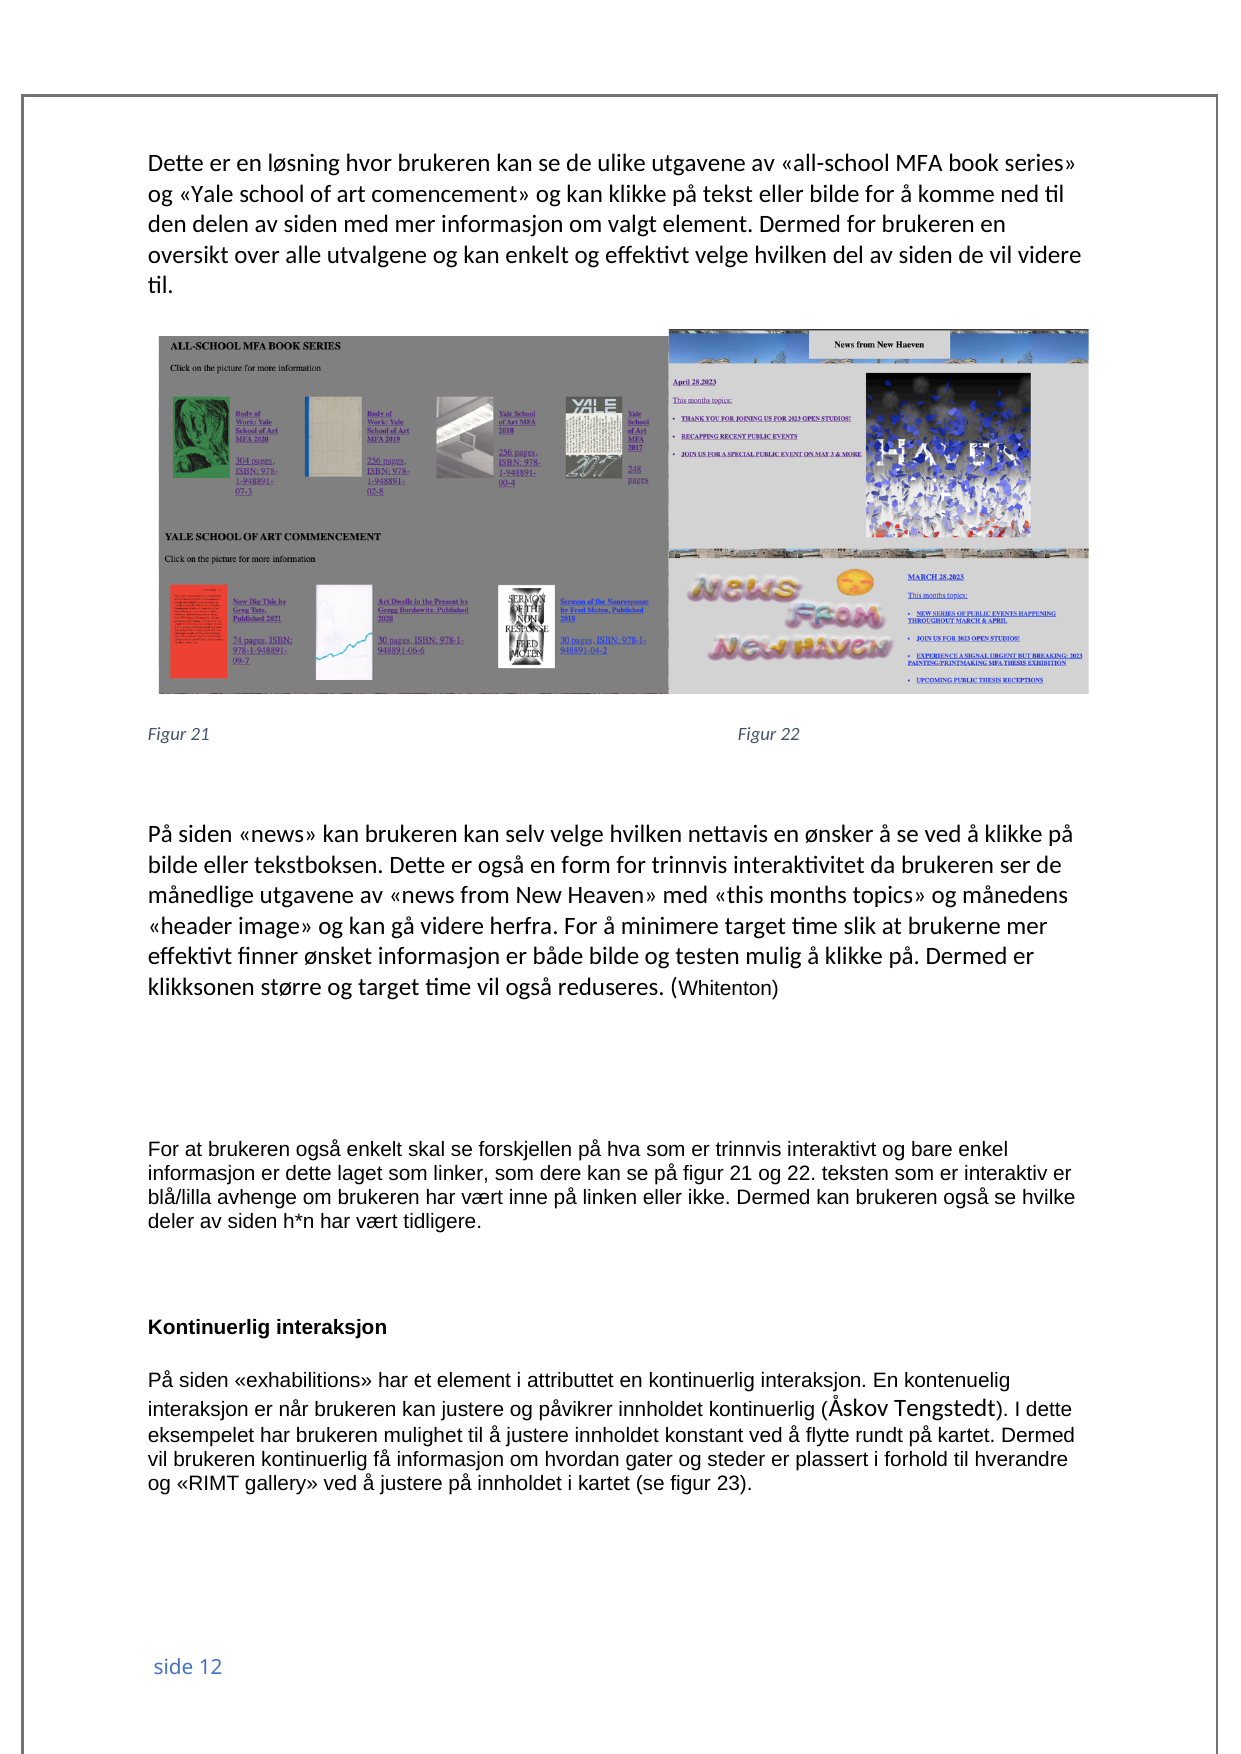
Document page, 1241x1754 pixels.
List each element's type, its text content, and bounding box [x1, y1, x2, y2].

text Dette er en løsning hvor brukeren kan se de ulike utgavene av «all-school MFA book series» og «Yale school of art comencement» og kan klikke på tekst eller bilde for å komme ned til den delen av siden med mer informasjon om valgt element. Dermed for brukeren en oversikt over alle utvalgene og kan enkelt og effektivt velge hvilken del av siden de vil videre til. [148, 148, 1093, 300]
text På siden «news» kan brukeren kan selv velge hvilken nettavis en ønsker å se ved å klikke på bilde eller tekstboksen. Dette er også en form for trinnvis interaktivitet da brukeren ser de månedlige utgavene av «news from New Heaven» med «this months topics» og månedens «header image» og kan gå videre herfra. For å minimere target time slik at brukerne mer effektivt finner ønsket informasjon er både bilde og testen mulig å klikke på. Dermed er klikksonen større og target time vil også reduseres. (Whitenton) [148, 818, 1093, 1001]
picture [158, 329, 1089, 694]
text På siden «exhabilitions» har et element i attributtet en kontinuerlig interaksjon. En kontenuelig interaksjon er når brukeren kan justere og påvikrer innholdet kontinuerlig (Åskov Tengstedt). I dette eksempelet har brukeren mulighet til å justere innholdet konstant ved å flytte rundt på kartet. Dermed vil brukeren kontinuerlig få informasjon om hvordan gater og steder er plassert i forhold til hverandre og «RIMT gallery» ved å justere på innholdet i kartet (se figur 23). [148, 1368, 1093, 1494]
text Kontinuerlig interaksjon [148, 1315, 1093, 1339]
text For at brukeren også enkelt skal se forskjellen på hva som er trinnvis interaktivt og bare enkel informasjon er dette laget som linker, som dere kan se på figur 21 og 22. teksten som er interaktiv er blå/lilla avhenge om brukeren har vært inne på linken eller ikke. Dermed kan brukeren også se hvilke deler av siden h*n har vært tidligere. [148, 1137, 1093, 1233]
